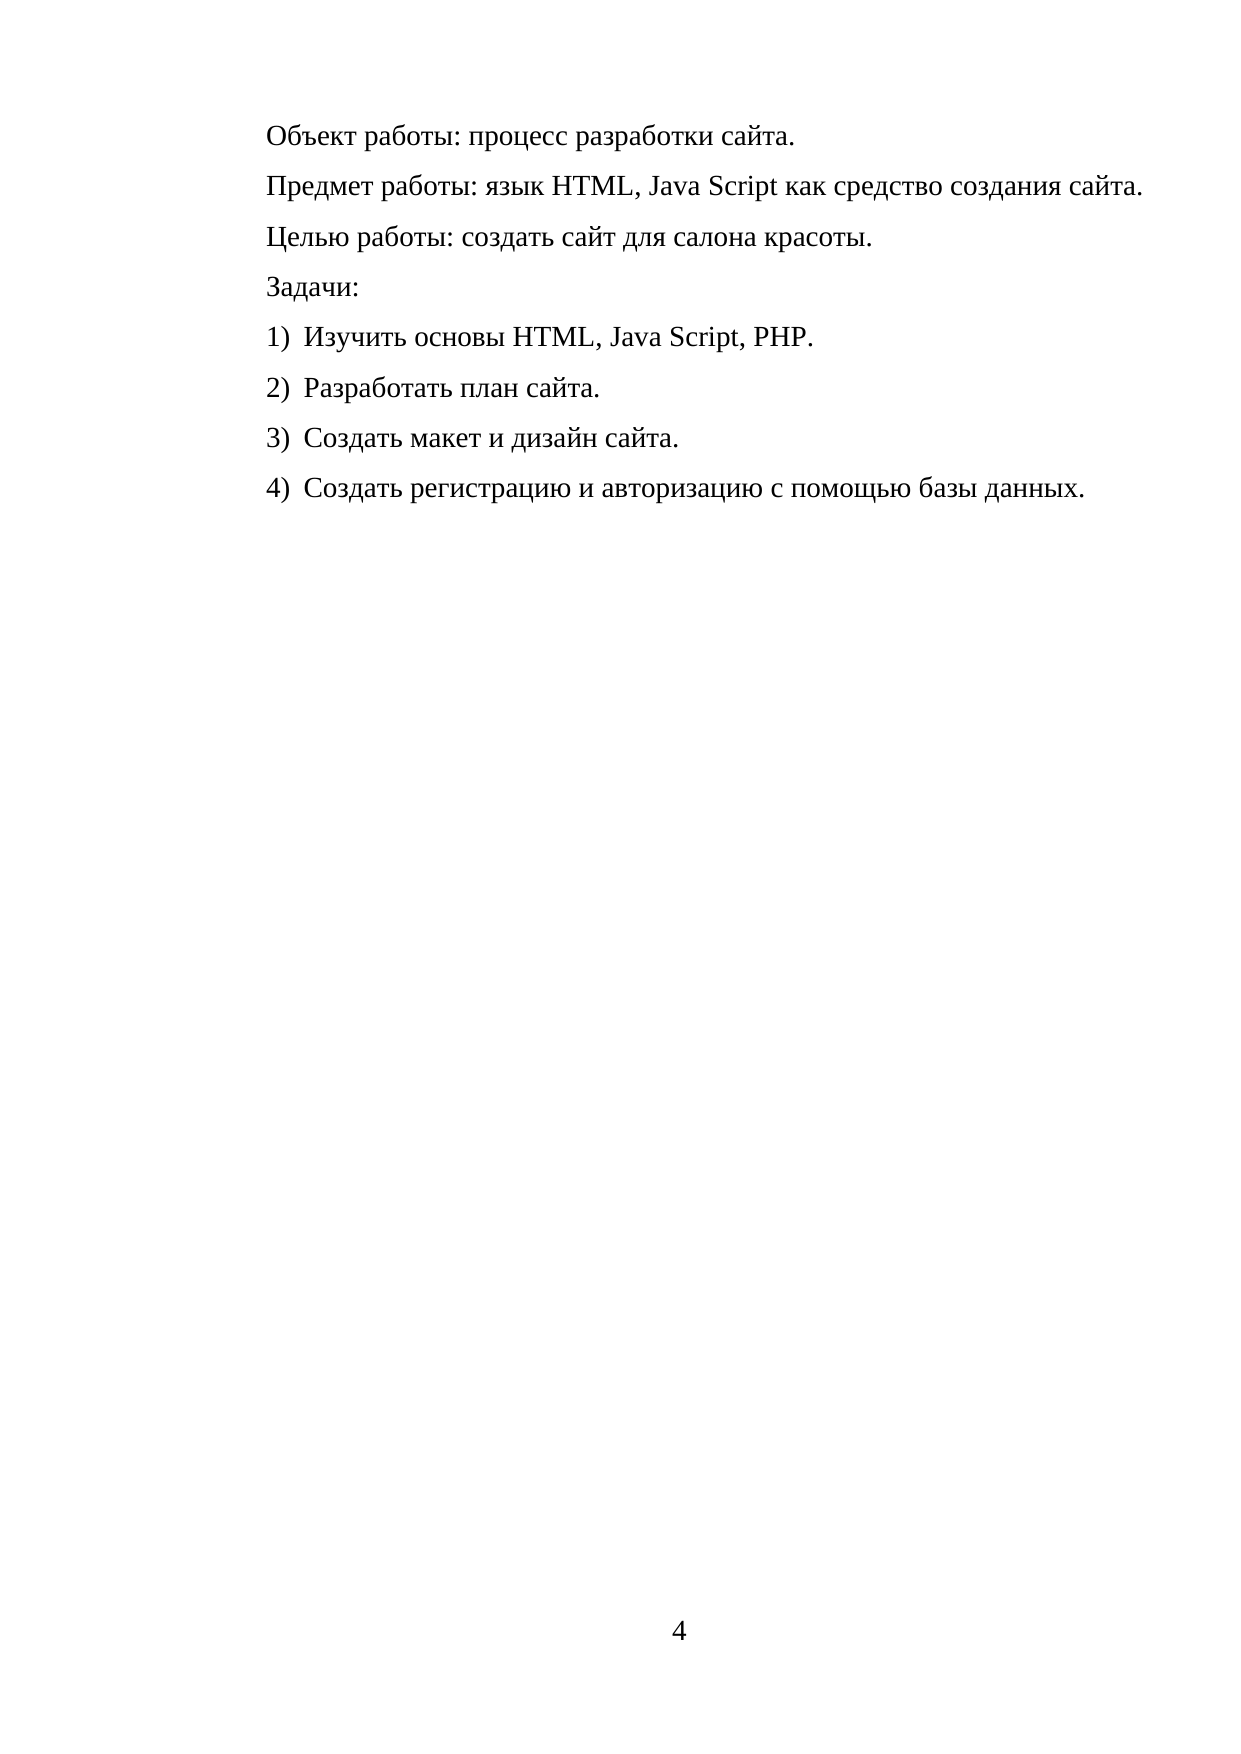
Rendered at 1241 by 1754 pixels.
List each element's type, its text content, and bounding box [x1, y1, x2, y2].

text Задачи: [177, 269, 1181, 303]
list Разработать план сайта. [266, 370, 1181, 403]
list Изучить основы HTML, Java Script, PHP. [266, 319, 1181, 353]
text Предмет работы: язык HTML, Java Script как средство создания сайта. [177, 168, 1181, 202]
text Целью работы: создать сайт для салона красоты. [177, 219, 1181, 252]
list Создать макет и дизайн сайта. [266, 420, 1181, 453]
list Создать регистрацию и авторизацию с помощью базы данных. [266, 470, 1181, 504]
text Объект работы: процесс разработки сайта. [177, 118, 1181, 152]
